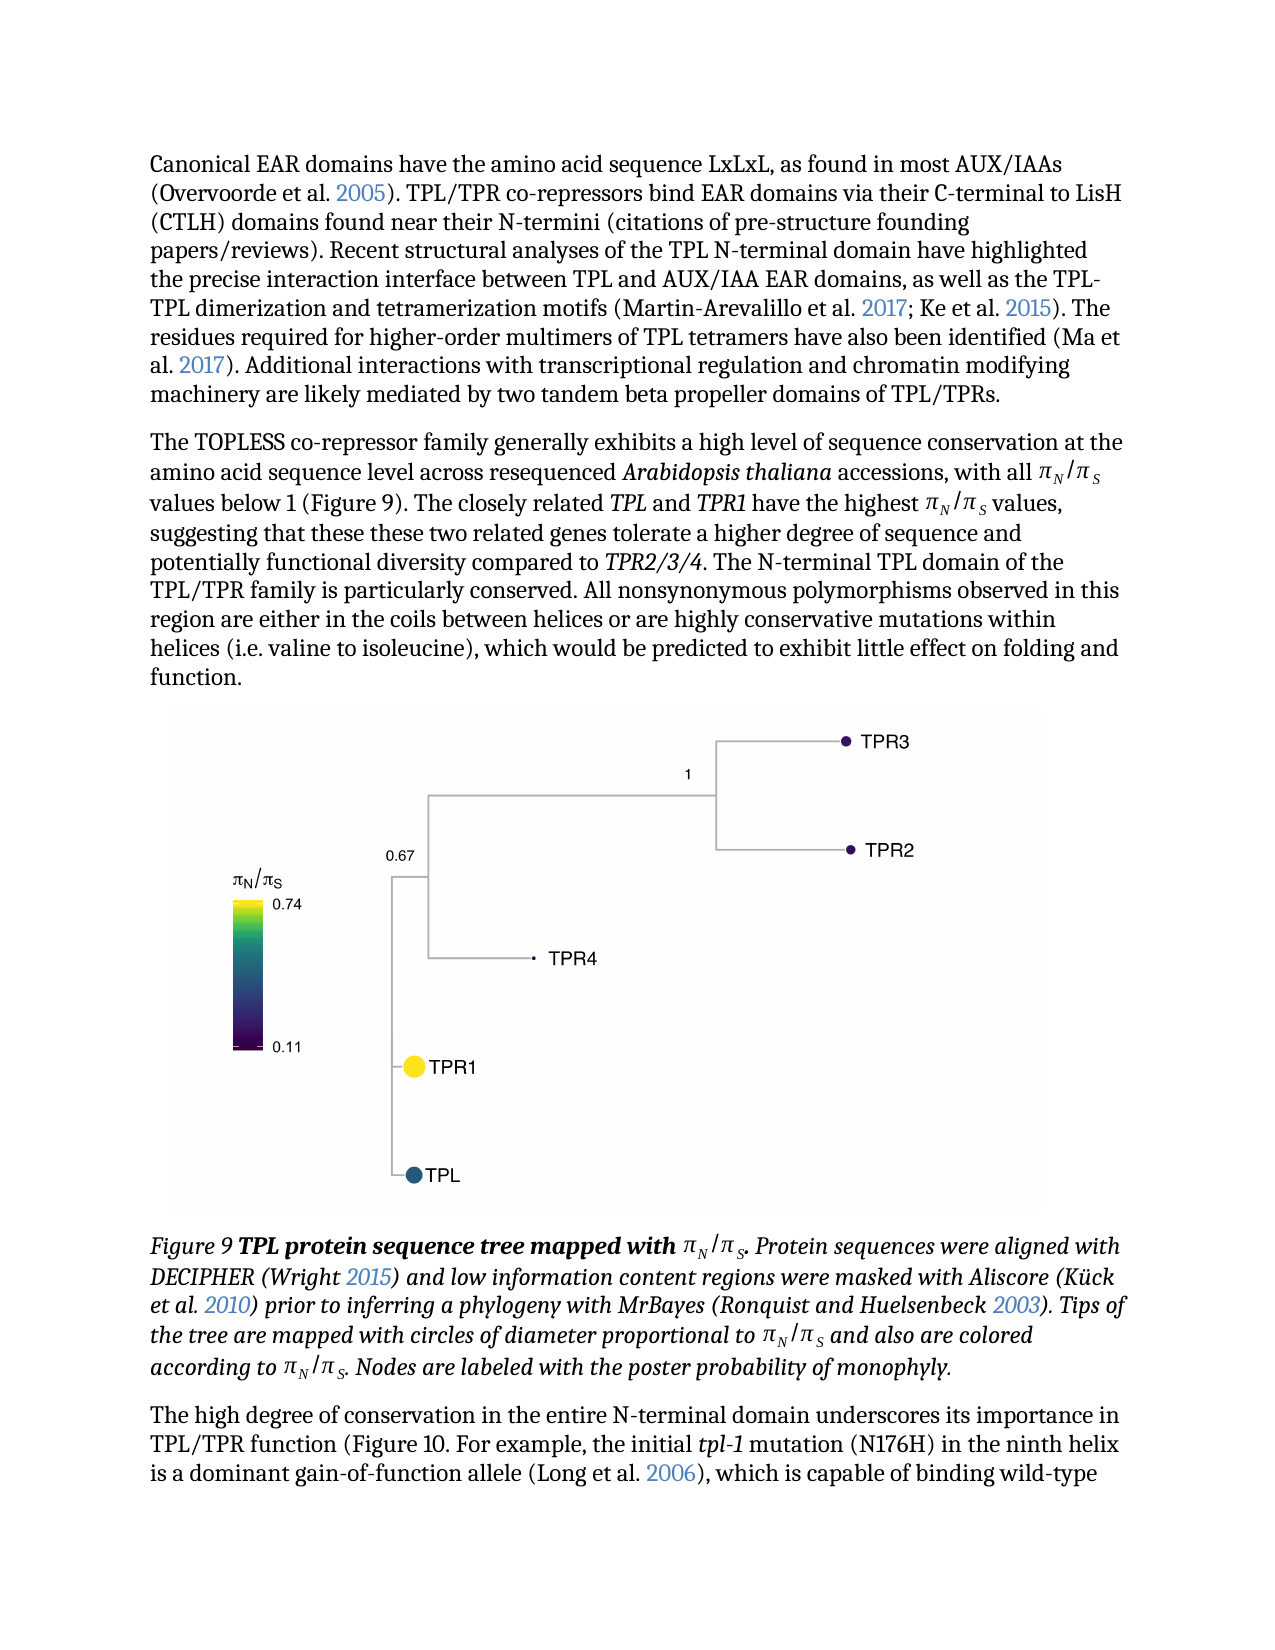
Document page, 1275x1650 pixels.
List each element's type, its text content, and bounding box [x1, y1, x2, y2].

picture [168, 710, 1044, 1211]
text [150, 150, 1125, 409]
text Figure 9 TPL protein sequence tree mapped with . Protein sequences were aligned with DECIPHER (Wright 2015) and low information content regions were masked with Aliscore (Kück et al. 2010) prior to inferring a phylogeny with MrBayes (Ronquist and Huelsenbeck 2003). Tips of the tree are mapped with circles of diameter proportional to and also are colored according to . Nodes are labeled with the poster probability of monophyly. [150, 1231, 1125, 1383]
text The TOPLESS co-repressor family generally exhibits a high level of sequence conservation at the amino acid sequence level across resequenced Arabidopsis thaliana accessions, with all values below 1 (Figure 9). The closely related TPL and TPR1 have the highest values, suggesting that these these two related genes tolerate a higher degree of sequence and potentially functional diversity compared to TPR2/3/4. The N-terminal TPL domain of the TPL/TPR family is particularly conserved. All nonsynonymous polymorphisms observed in this region are either in the coils between helices or are highly conservative mutations within helices (i.e. valine to isoleucine), which would be predicted to exhibit little effect on folding and function. [150, 427, 1125, 691]
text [150, 1401, 1125, 1488]
